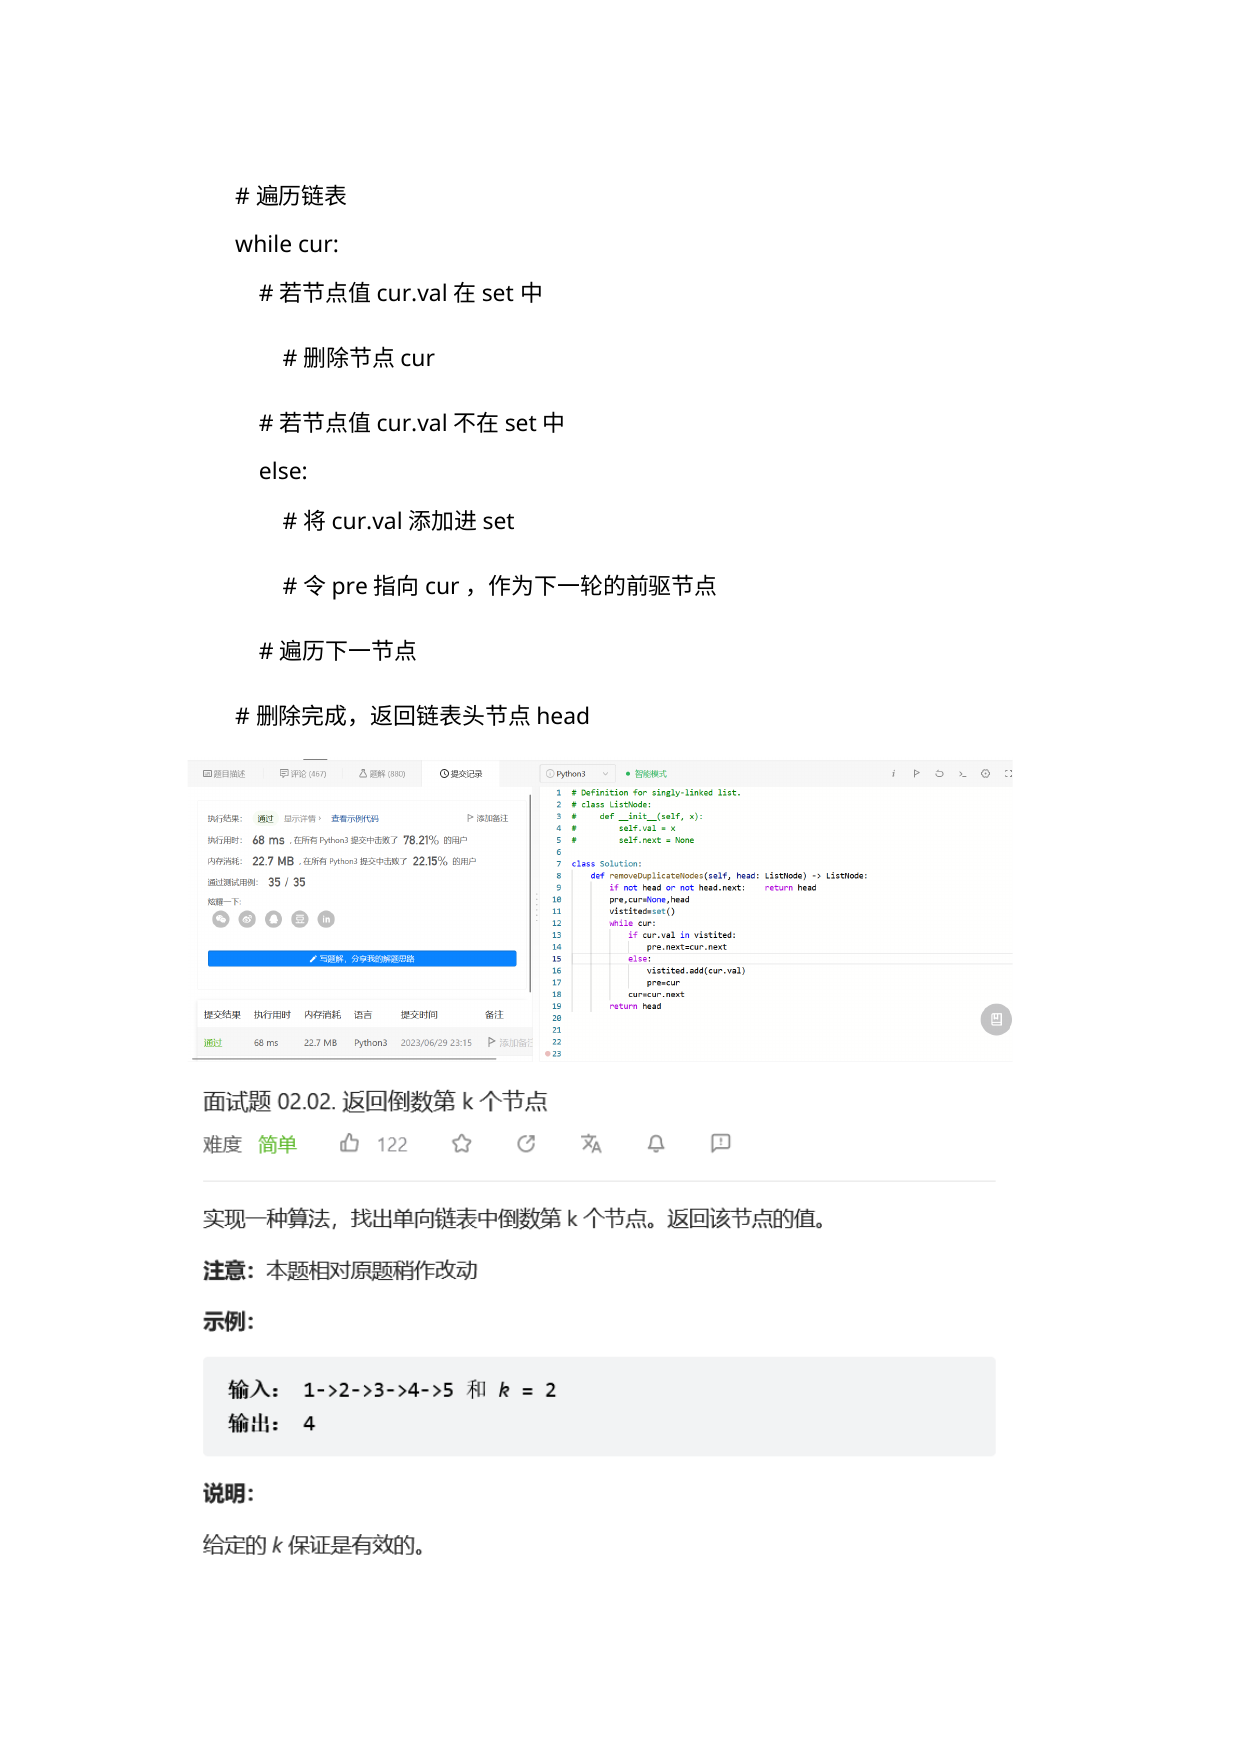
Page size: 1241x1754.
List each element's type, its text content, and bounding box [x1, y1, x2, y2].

text # 令 pre 指向 cur ，作为下一轮的前驱节点 [187, 552, 1053, 617]
picture [187, 1079, 1013, 1585]
picture [187, 757, 1013, 1062]
text # 遍历链表 [187, 162, 1053, 227]
text else: [187, 454, 1053, 487]
text # 遍历下一节点 [187, 617, 1053, 682]
text # 删除节点 cur [187, 324, 1053, 389]
text # 删除完成，返回链表头节点 head [187, 682, 1053, 747]
text # 若节点值 cur.val 在 set 中 [187, 259, 1053, 324]
text # 若节点值 cur.val 不在 set 中 [187, 389, 1053, 454]
text # 将 cur.val 添加进 set [187, 487, 1053, 552]
text while cur: [187, 227, 1053, 259]
